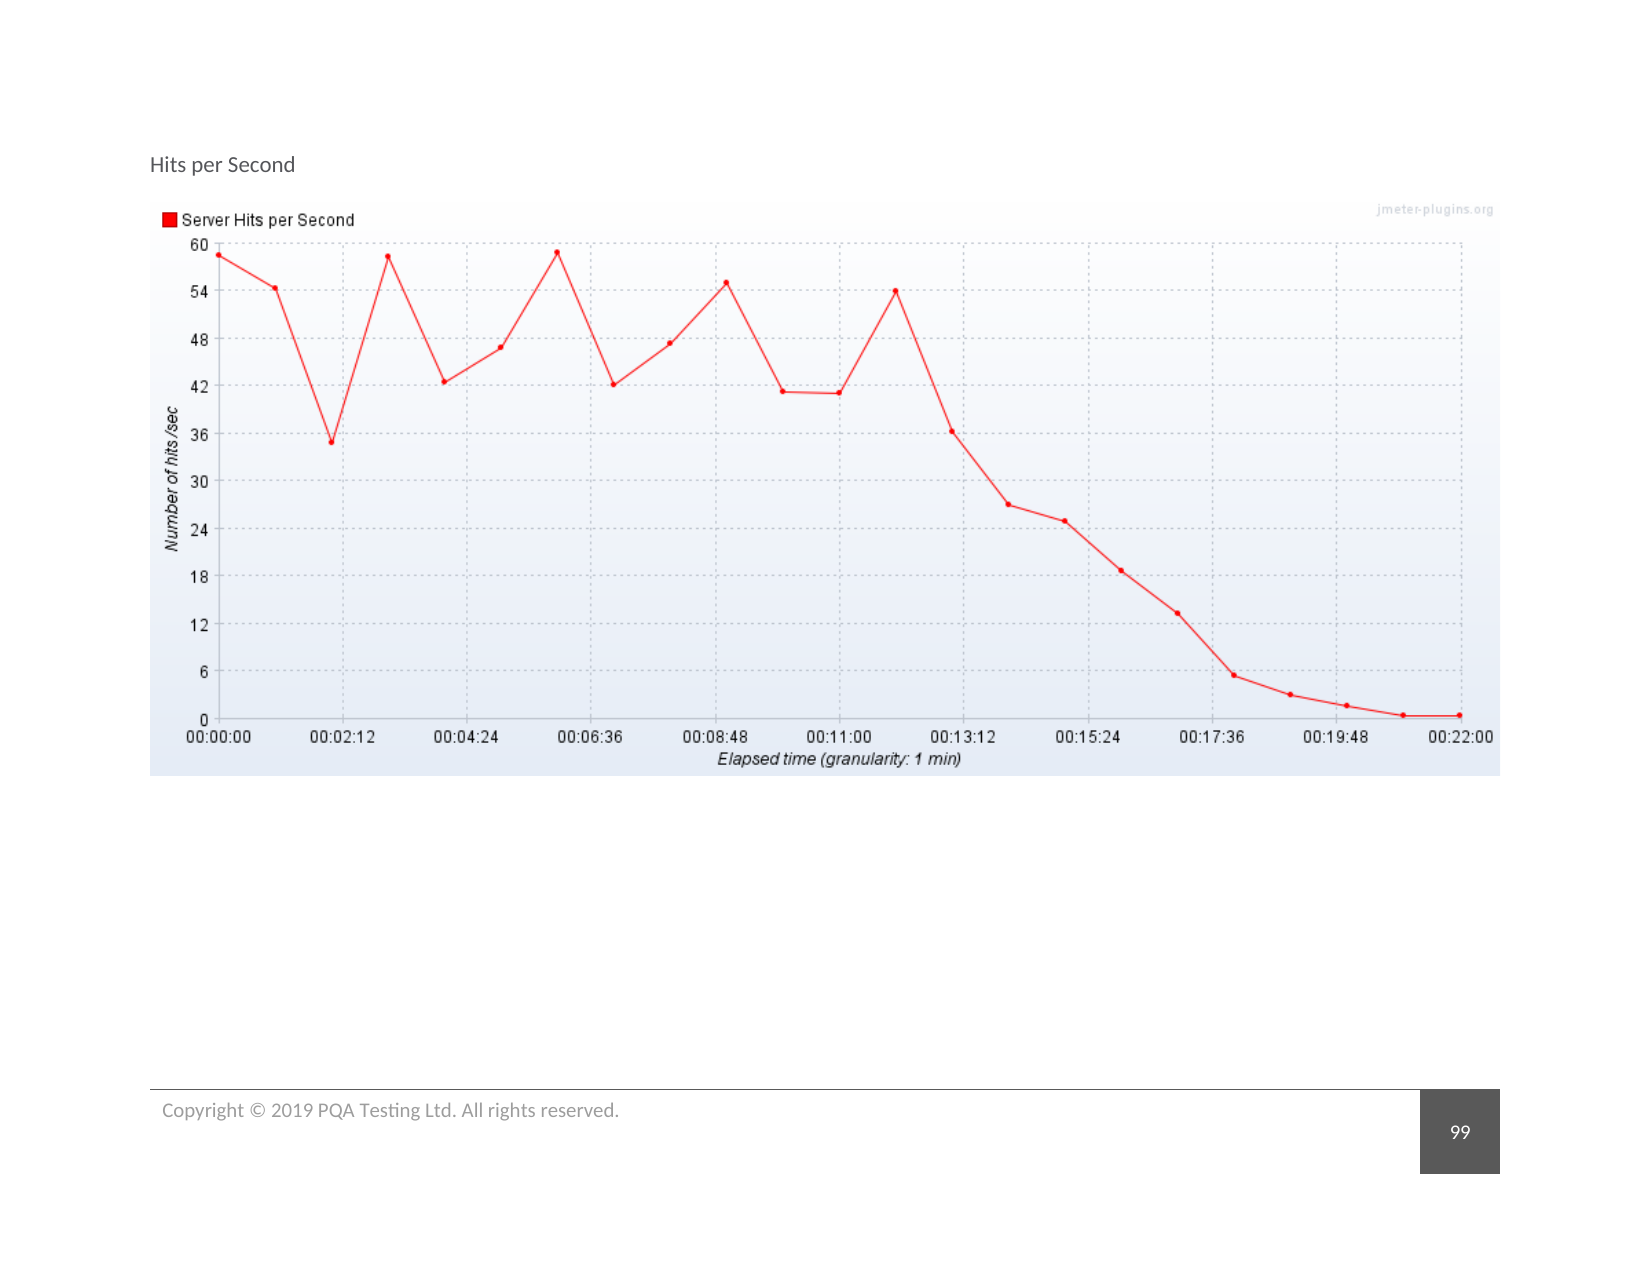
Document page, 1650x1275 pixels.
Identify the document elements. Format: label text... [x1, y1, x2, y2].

picture [150, 200, 1500, 776]
text Hits per Second [150, 150, 1500, 178]
